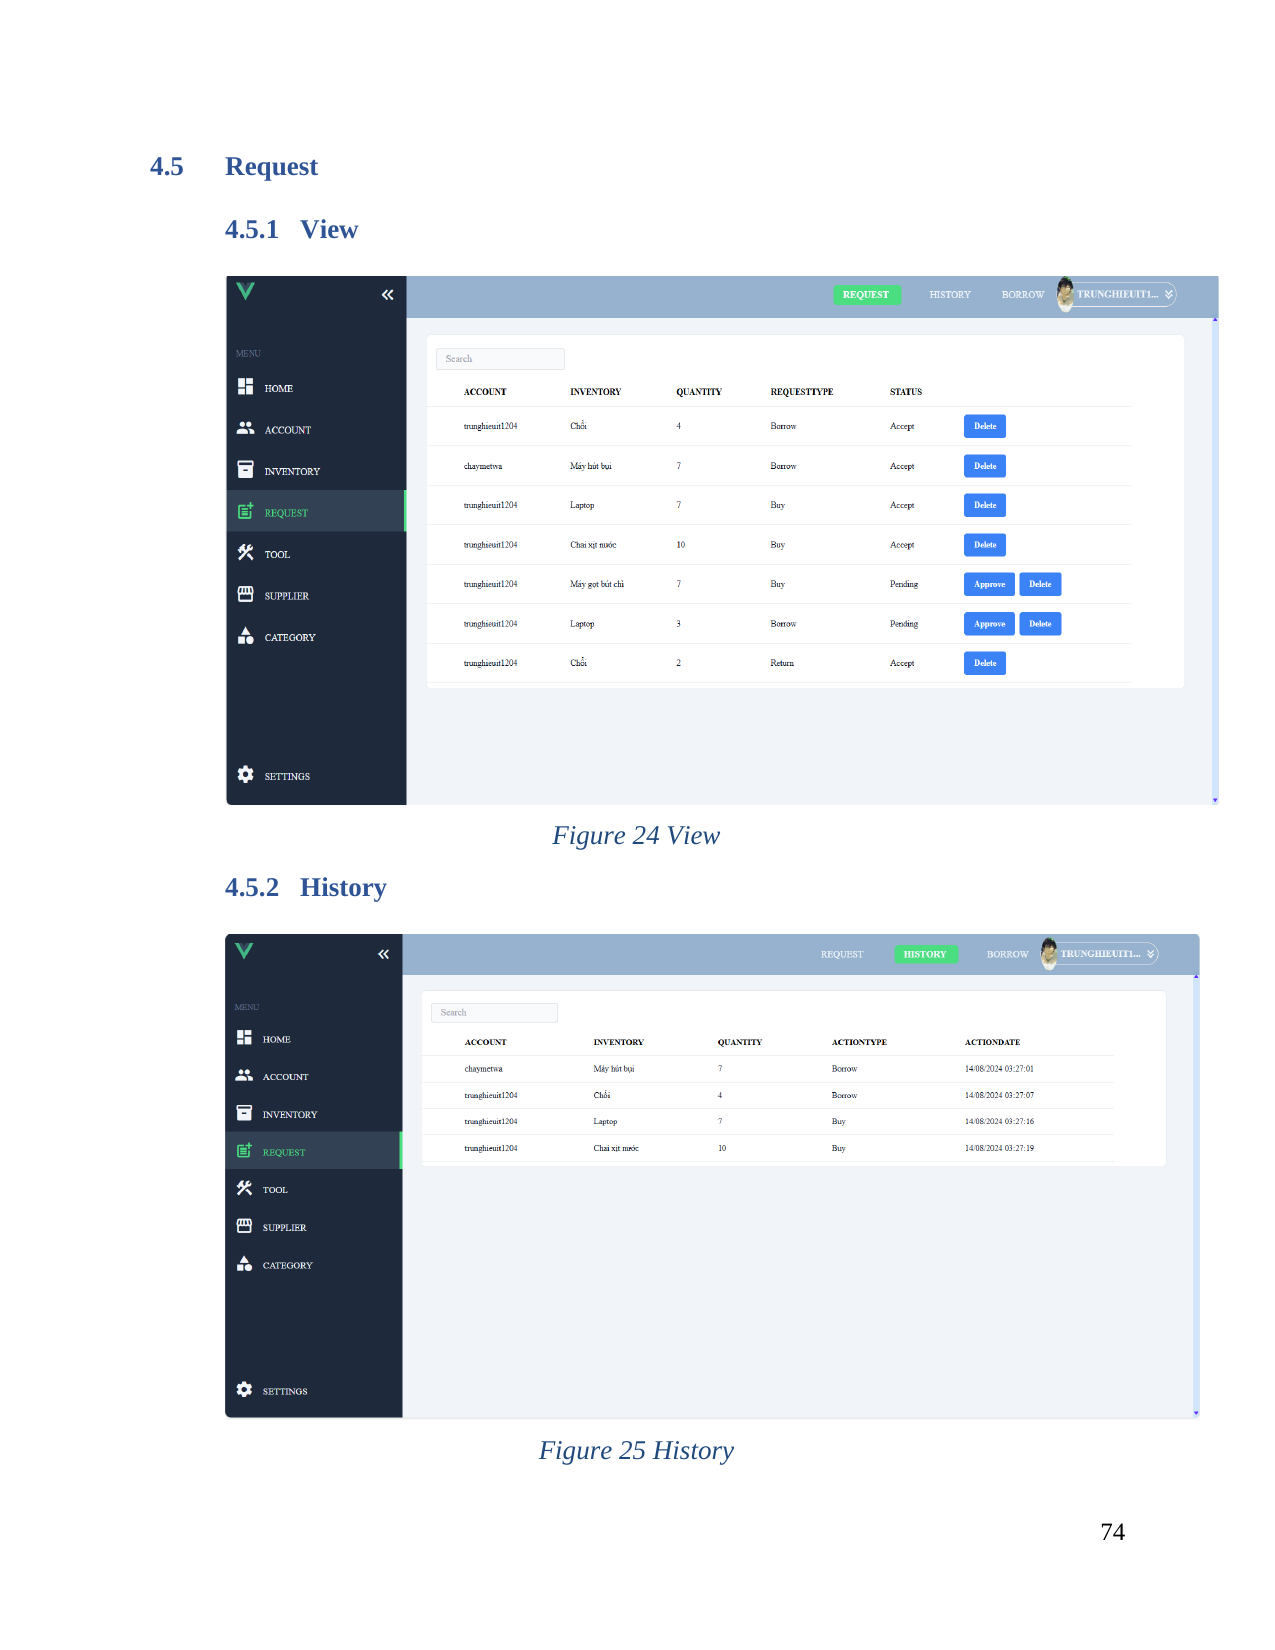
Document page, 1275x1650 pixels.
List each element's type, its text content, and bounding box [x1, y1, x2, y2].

subtitle 4.5.1 View [150, 213, 1125, 244]
text Figure 25 History [150, 1434, 1125, 1466]
subtitle 4.5 Request [150, 150, 1125, 181]
subtitle 4.5.2 History [150, 871, 1125, 902]
picture [225, 934, 1200, 1420]
text Figure 24 View [150, 819, 1125, 850]
picture [225, 276, 1219, 805]
